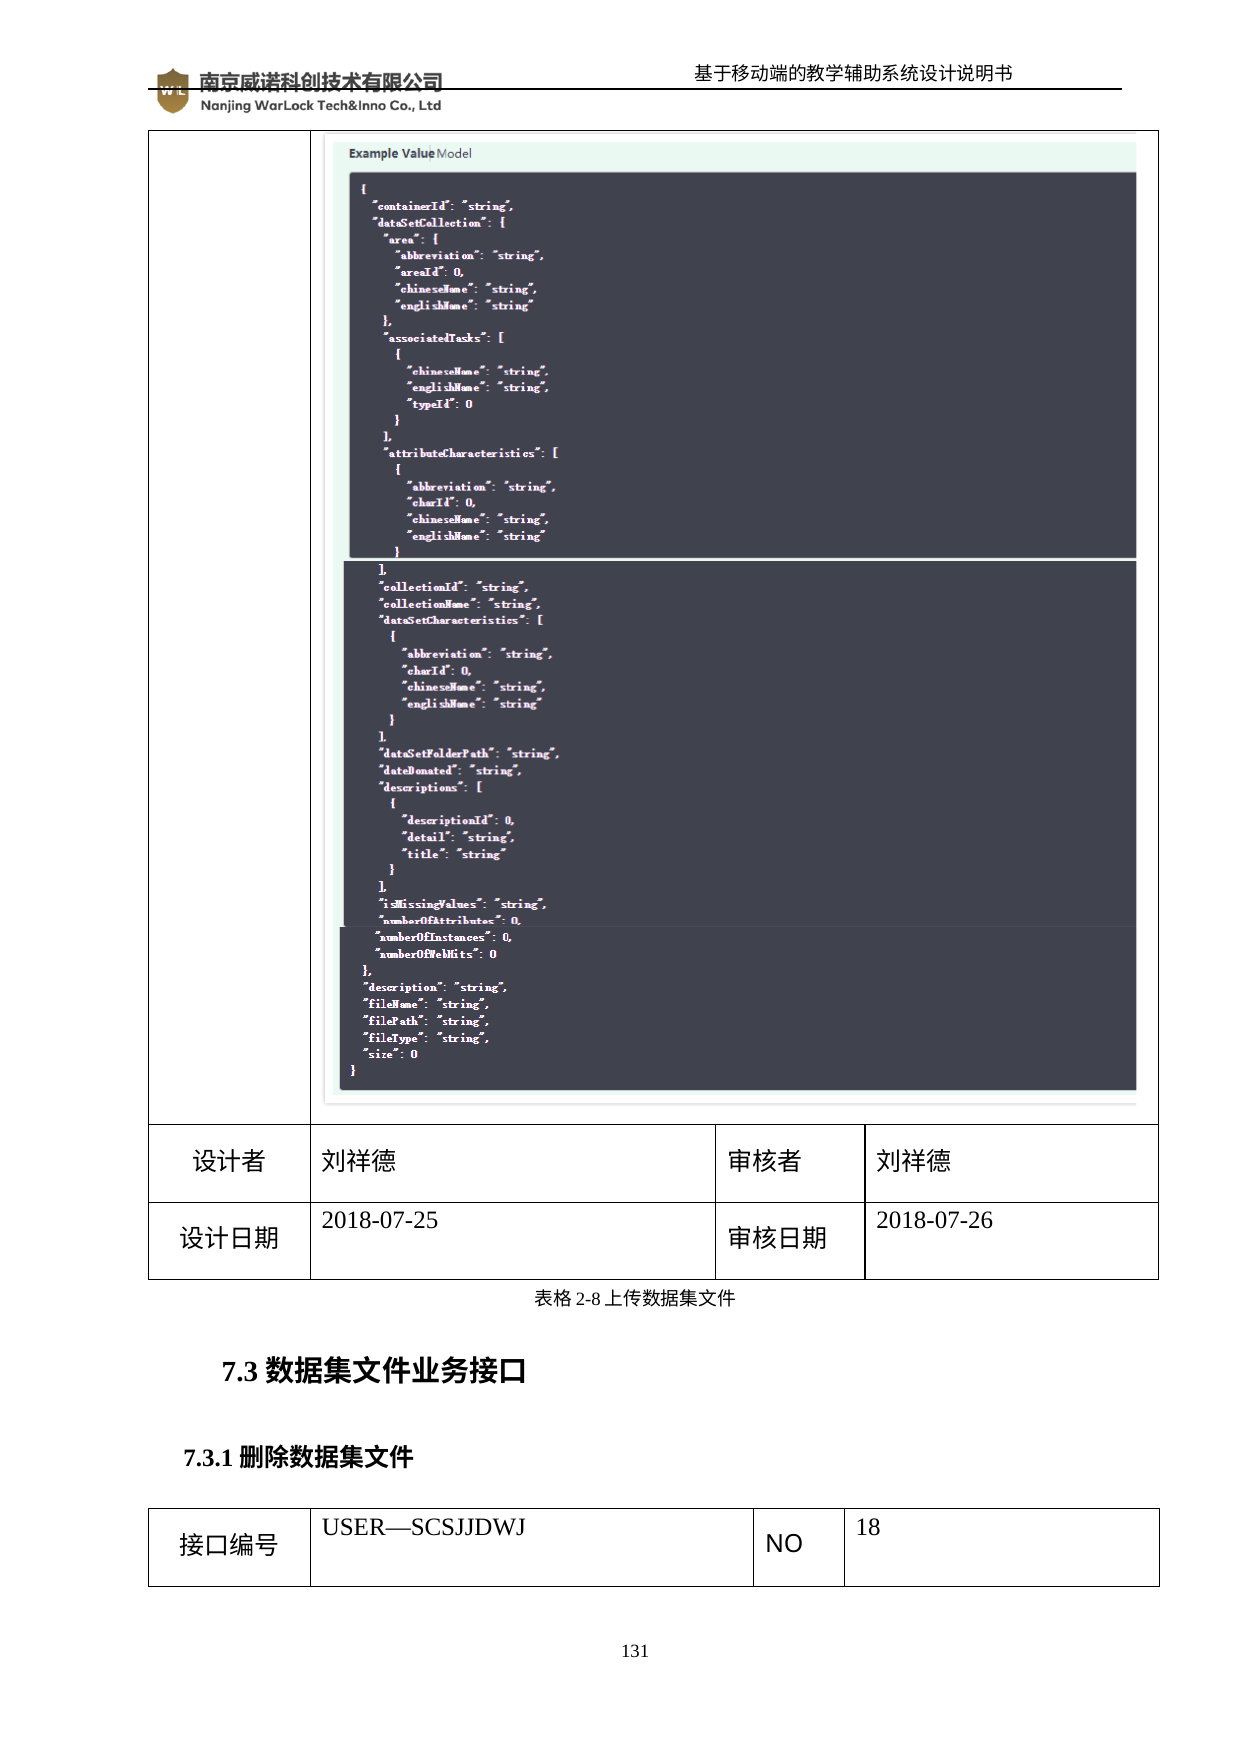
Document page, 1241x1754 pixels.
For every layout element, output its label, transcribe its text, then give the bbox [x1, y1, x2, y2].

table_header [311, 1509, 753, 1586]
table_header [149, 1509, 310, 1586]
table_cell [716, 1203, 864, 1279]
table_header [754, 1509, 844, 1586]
subtitle 数据集文件业务接口 [221, 1335, 1122, 1403]
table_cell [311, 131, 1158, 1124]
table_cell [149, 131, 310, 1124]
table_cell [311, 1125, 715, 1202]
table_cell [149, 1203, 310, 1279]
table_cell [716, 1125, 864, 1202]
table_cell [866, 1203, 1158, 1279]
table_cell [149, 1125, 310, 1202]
subtitle 删除数据集文件 [183, 1422, 1122, 1489]
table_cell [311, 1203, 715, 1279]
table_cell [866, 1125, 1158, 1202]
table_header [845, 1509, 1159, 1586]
picture [321, 131, 1137, 1107]
text 表格2-8上传数据集文件 [148, 1280, 1122, 1314]
